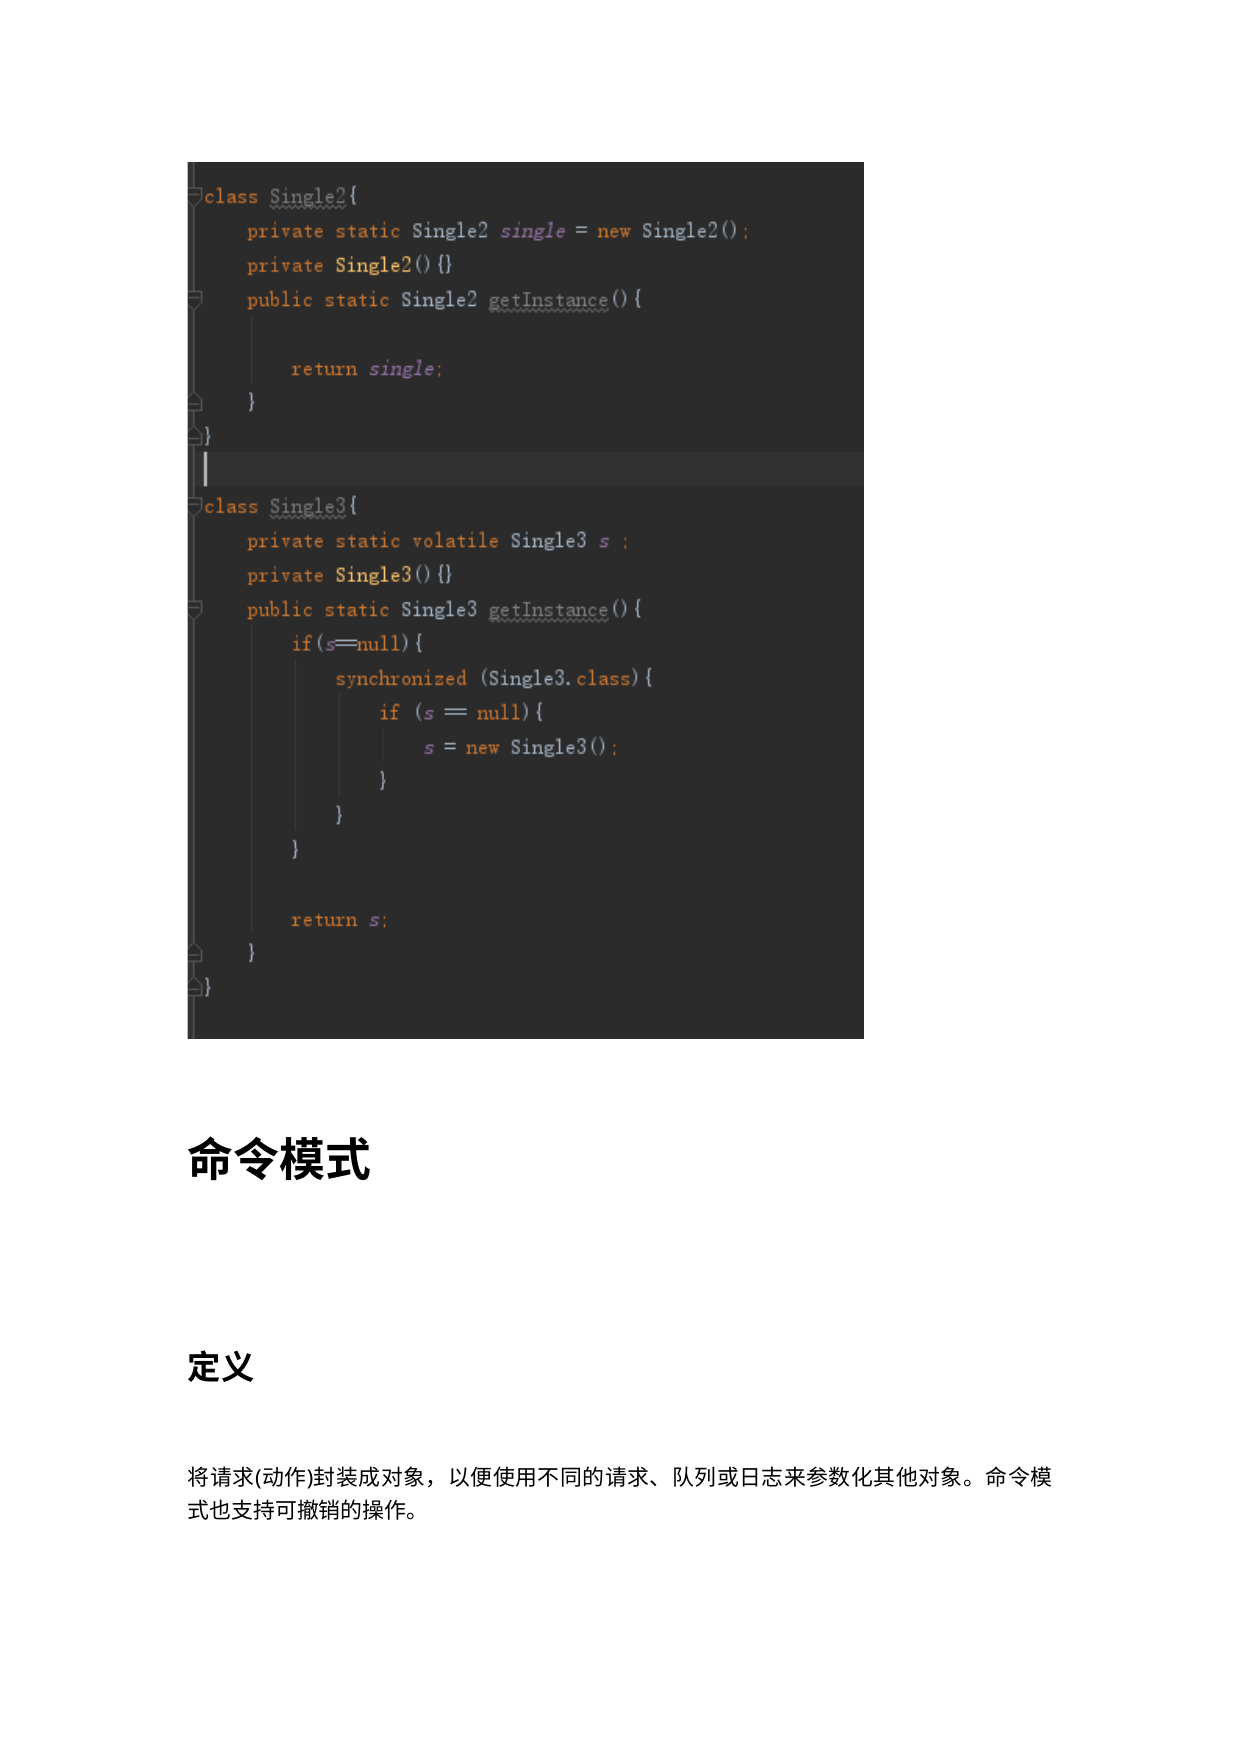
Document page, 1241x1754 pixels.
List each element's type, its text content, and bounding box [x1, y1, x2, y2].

subtitle 定义 [187, 1333, 1053, 1398]
picture [187, 162, 864, 1039]
subtitle 命令模式 [187, 1107, 1053, 1205]
text 将请求(动作)封装成对象，以便使用不同的请求、队列或日志来参数化其他对象。命令模式也支持可撤销的操作。 [187, 1460, 1053, 1525]
